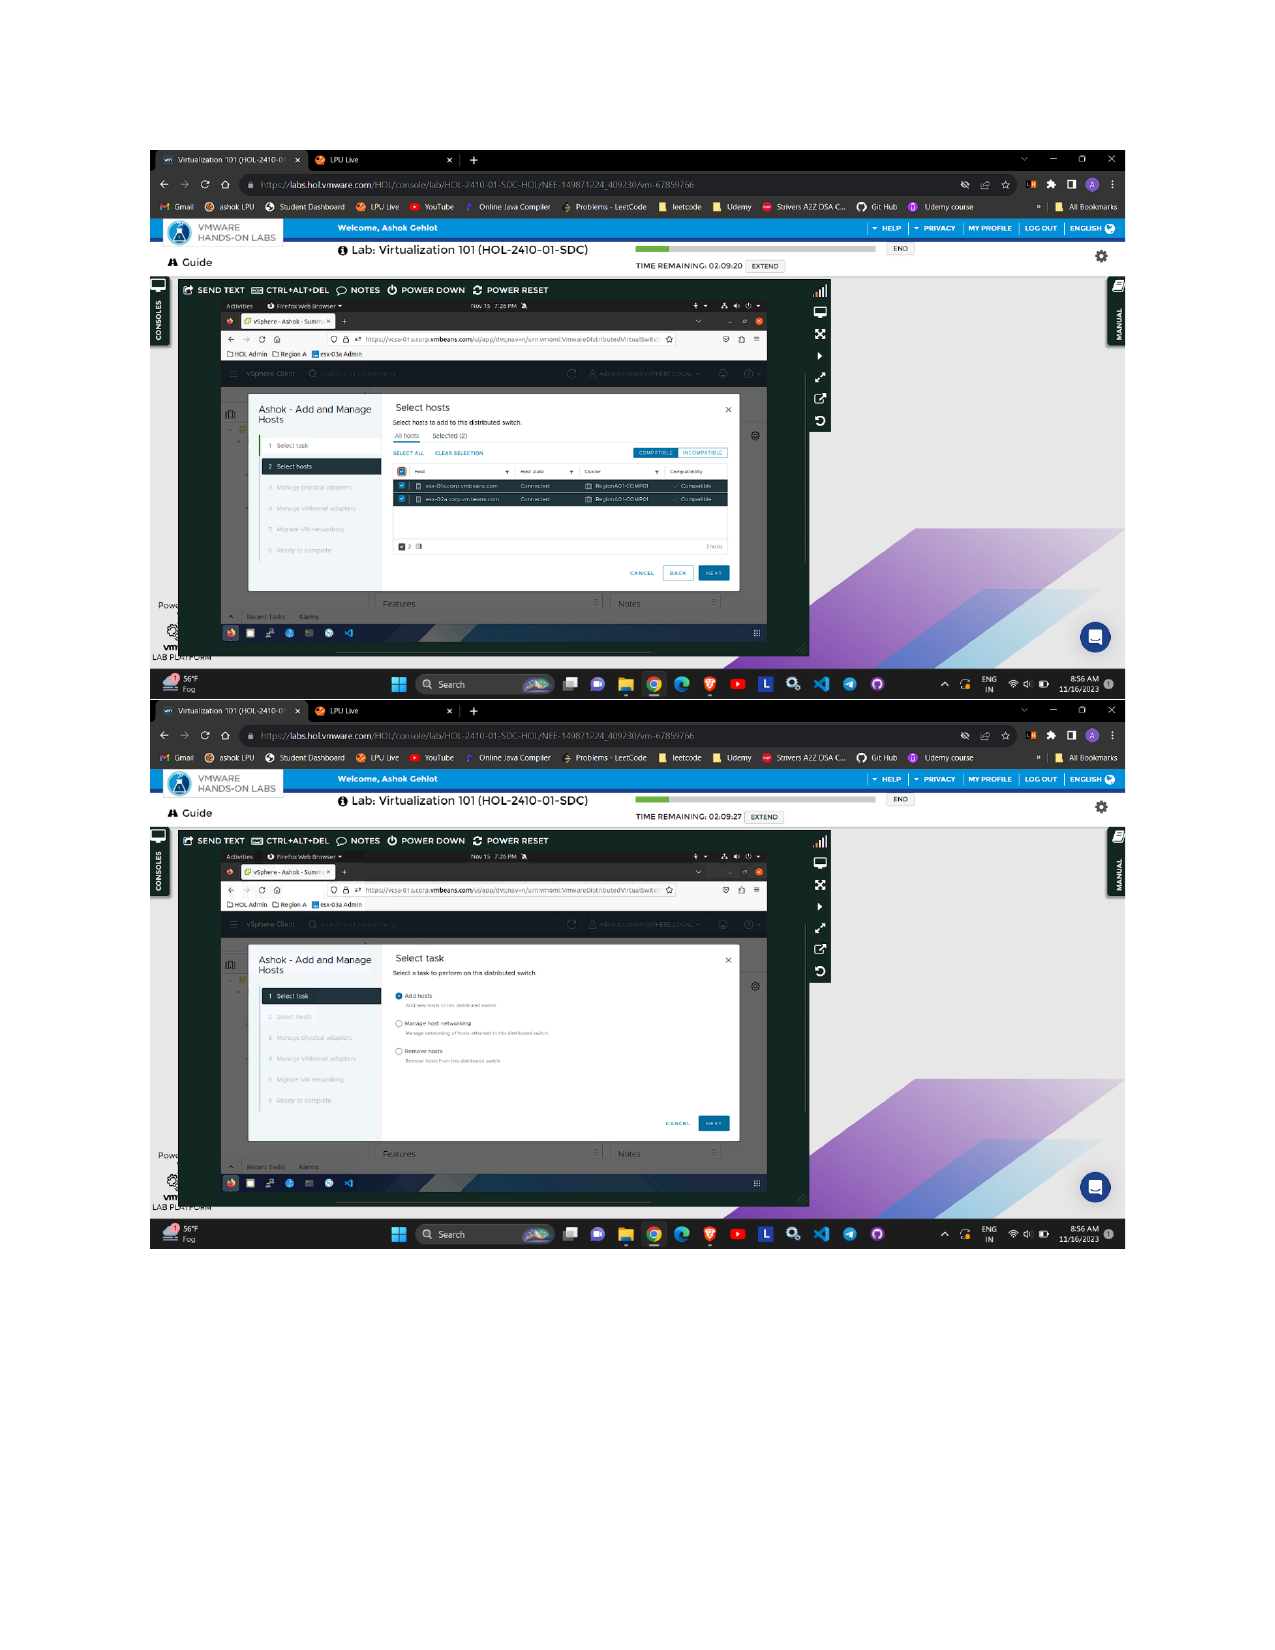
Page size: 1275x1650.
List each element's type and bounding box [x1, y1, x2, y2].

picture [1029, 777, 1039, 781]
picture [150, 150, 1125, 699]
picture [1029, 226, 1039, 230]
picture [982, 777, 1005, 781]
picture [383, 225, 394, 230]
picture [938, 226, 952, 230]
picture [1105, 225, 1115, 234]
picture [1042, 226, 1057, 230]
picture [1090, 777, 1101, 781]
picture [1071, 226, 1084, 230]
picture [383, 776, 394, 781]
picture [938, 777, 952, 781]
picture [339, 777, 360, 781]
picture [924, 226, 935, 230]
picture [363, 778, 379, 782]
picture [363, 227, 379, 231]
picture [150, 700, 1125, 1249]
picture [982, 226, 1005, 230]
picture [339, 226, 360, 230]
picture [415, 225, 437, 230]
picture [1105, 776, 1115, 784]
picture [1042, 777, 1057, 781]
picture [924, 777, 935, 781]
picture [1071, 777, 1084, 781]
picture [1090, 226, 1101, 230]
picture [415, 776, 437, 781]
